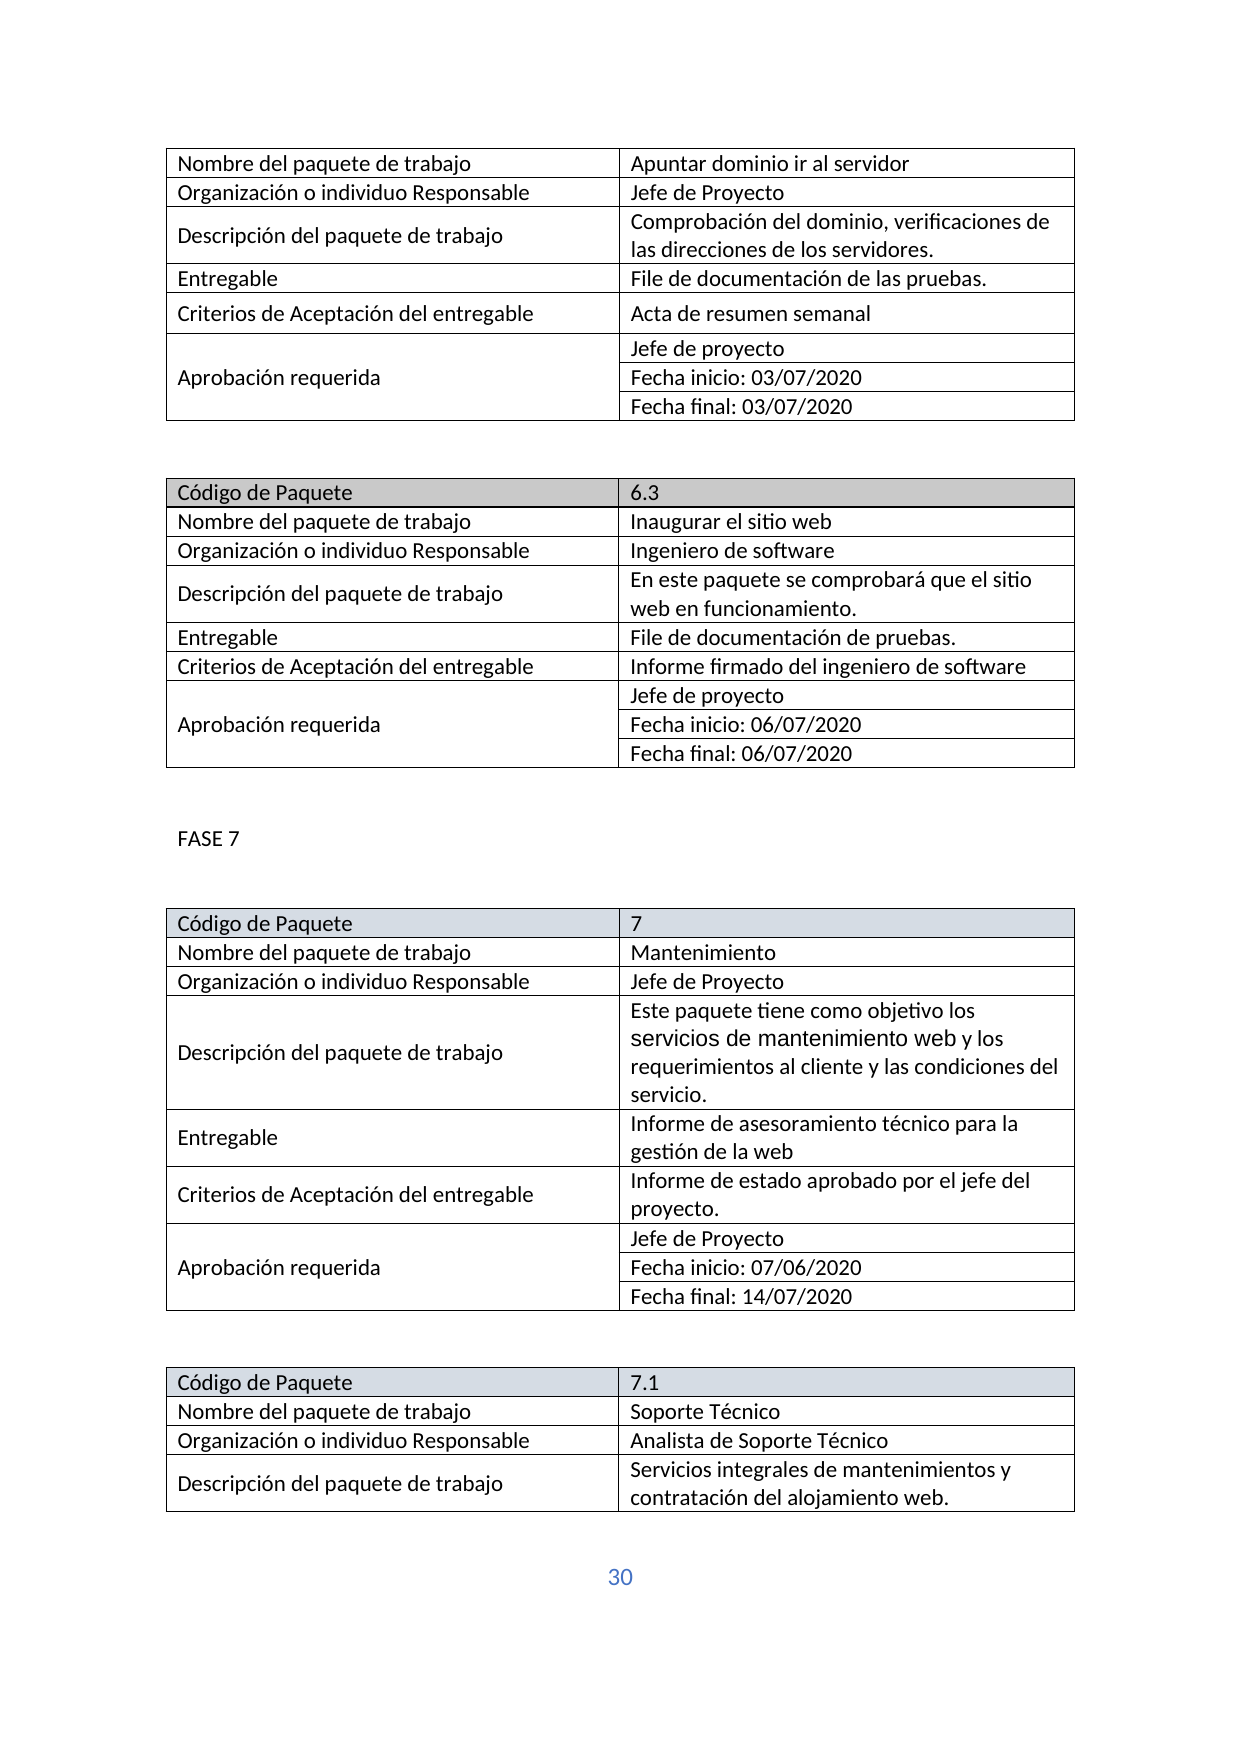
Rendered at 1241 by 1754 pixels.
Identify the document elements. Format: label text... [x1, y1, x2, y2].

table_cell Nombre del paquete de trabajo [167, 1397, 618, 1425]
table_cell Descripción del paquete de trabajo [167, 566, 618, 622]
table_cell Este paquete tiene como objetivo los servicios de mantenimiento web y los requerimientos al cliente y las condiciones del servicio. [620, 996, 1074, 1108]
table_cell Aprobación requerida [167, 1224, 619, 1310]
table_cell Entregable [167, 1110, 619, 1166]
table_cell Organización o individuo Responsable [167, 1426, 618, 1454]
table_cell Fecha final: 03/07/2020 [620, 392, 1074, 420]
table_cell Soporte Técnico [619, 1397, 1074, 1425]
table_cell Inaugurar el sitio web [619, 508, 1074, 536]
table_cell Jefe de proyecto [620, 334, 1074, 362]
table_cell Jefe de Proyecto [620, 967, 1074, 995]
table_header 7.1 [619, 1368, 1074, 1396]
table_cell Jefe de Proyecto [620, 178, 1074, 206]
table_cell Criterios de Aceptación del entregable [167, 293, 619, 333]
table_cell Aprobación requerida [167, 681, 618, 767]
table_cell Nombre del paquete de trabajo [167, 508, 618, 536]
table_cell Informe de asesoramiento técnico para la gestión de la web [620, 1110, 1074, 1166]
table_cell Informe de estado aprobado por el jefe del proyecto. [620, 1167, 1074, 1223]
table_cell Analista de Soporte Técnico [619, 1426, 1074, 1454]
table_cell En este paquete se comprobará que el sitio web en funcionamiento. [619, 566, 1074, 622]
table_cell Fecha inicio: 03/07/2020 [620, 363, 1074, 391]
table_cell Organización o individuo Responsable [167, 967, 619, 995]
table_cell Jefe de proyecto [619, 681, 1074, 709]
table_cell Acta de resumen semanal [620, 293, 1074, 333]
table_cell Nombre del paquete de trabajo [167, 938, 619, 966]
table_cell Fecha final: 06/07/2020 [619, 739, 1074, 767]
table_cell Informe firmado del ingeniero de software [619, 652, 1074, 680]
table_cell Descripción del paquete de trabajo [167, 996, 619, 1108]
table_cell File de documentación de pruebas. [619, 623, 1074, 651]
table_cell Fecha inicio: 07/06/2020 [620, 1253, 1074, 1281]
table_header Código de Paquete [167, 909, 619, 937]
table_cell Descripción del paquete de trabajo [167, 207, 619, 263]
table_cell Jefe de Proyecto [620, 1224, 1074, 1252]
table_header 6.3 [619, 479, 1074, 506]
table_cell Mantenimiento [620, 938, 1074, 966]
table_cell Descripción del paquete de trabajo [167, 1455, 618, 1511]
table_header Código de Paquete [167, 1368, 618, 1396]
table_header Código de Paquete [167, 479, 618, 506]
table_cell Organización o individuo Responsable [167, 537, 618, 564]
table_cell File de documentación de las pruebas. [620, 264, 1074, 292]
table_cell Organización o individuo Responsable [167, 178, 619, 206]
table_cell Apuntar dominio ir al servidor [620, 149, 1074, 177]
table_cell Entregable [167, 623, 618, 651]
table_cell Aprobación requerida [167, 334, 619, 420]
table_cell Fecha final: 14/07/2020 [620, 1282, 1074, 1310]
table_cell Ingeniero de software [619, 537, 1074, 564]
table_cell Servicios integrales de mantenimientos y contratación del alojamiento web. [619, 1455, 1074, 1511]
table_cell Nombre del paquete de trabajo [167, 149, 619, 177]
table_cell Criterios de Aceptación del entregable [167, 1167, 619, 1223]
table_header 7 [620, 909, 1074, 937]
table_cell Fecha inicio: 06/07/2020 [619, 710, 1074, 738]
text FASE 7 [177, 824, 1063, 852]
table_cell Comprobación del dominio, verificaciones de las direcciones de los servidores. [620, 207, 1074, 263]
table_cell Entregable [167, 264, 619, 292]
table_cell Criterios de Aceptación del entregable [167, 652, 618, 680]
